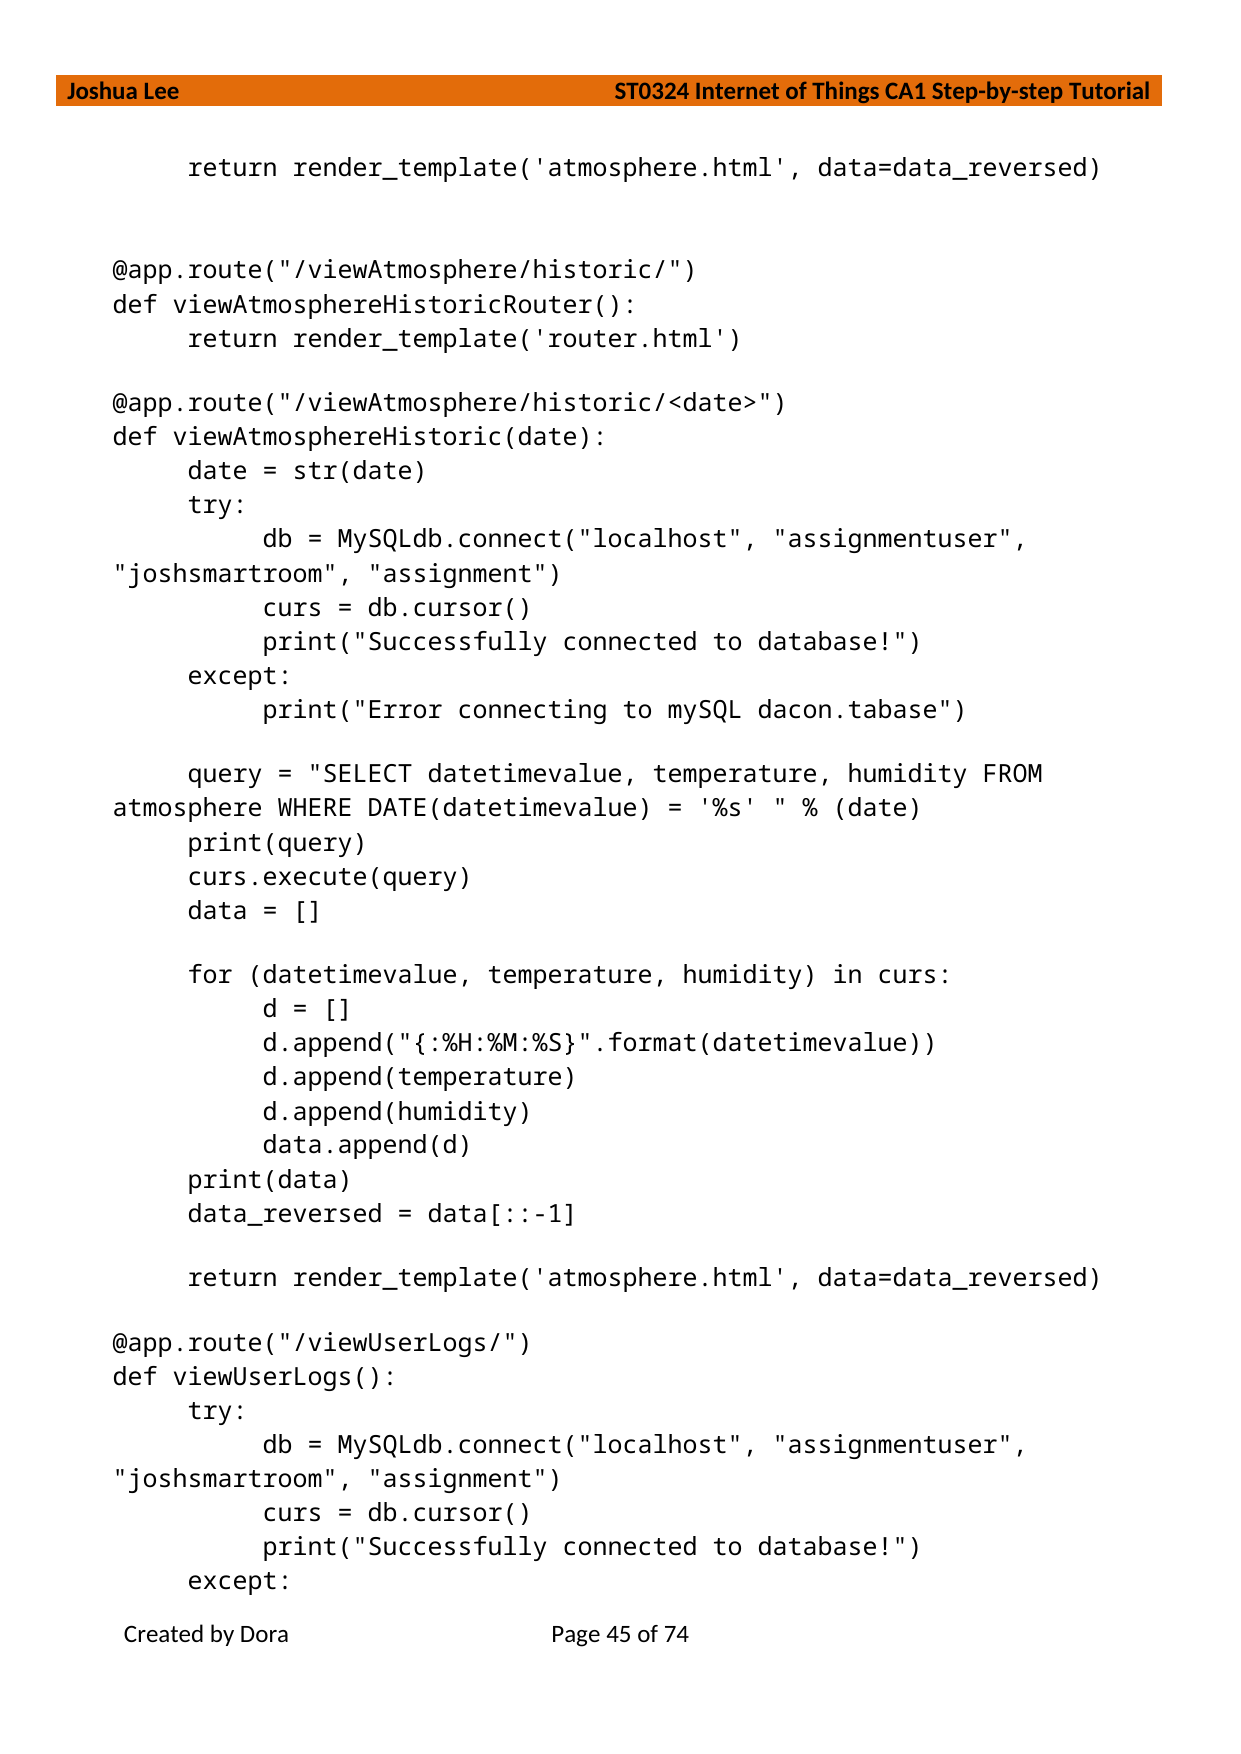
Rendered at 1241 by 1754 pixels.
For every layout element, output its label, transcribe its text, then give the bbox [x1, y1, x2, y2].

text try: [112, 487, 1128, 521]
text db = MySQLdb.connect("localhost", "assignmentuser", "joshsmartroom", "assignment") [112, 521, 1128, 589]
text return render_template('atmosphere.html', data=data_reversed) [112, 150, 1128, 184]
text print("Successfully connected to database!") [112, 623, 1128, 657]
text def viewUserLogs(): [112, 1358, 1128, 1393]
text query = "SELECT datetimevalue, temperature, humidity FROM atmosphere WHERE DATE(datetimevalue) = '%s' " % (date) [112, 756, 1128, 824]
text date = str(date) [112, 453, 1128, 487]
text d.append(temperature) [112, 1059, 1128, 1093]
text print("Successfully connected to database!") [112, 1529, 1128, 1563]
text def viewAtmosphereHistoricRouter(): [112, 286, 1128, 320]
text except: [112, 657, 1128, 691]
text curs.execute(query) [112, 858, 1128, 892]
text try: [112, 1393, 1128, 1427]
text return render_template('atmosphere.html', data=data_reversed) [112, 1260, 1128, 1294]
text d.append(humidity) [112, 1093, 1128, 1127]
text for (datetimevalue, temperature, humidity) in curs: [112, 957, 1128, 991]
text db = MySQLdb.connect("localhost", "assignmentuser", "joshsmartroom", "assignment") [112, 1427, 1128, 1495]
text print(query) [112, 824, 1128, 858]
text @app.route("/viewAtmosphere/historic/") [112, 252, 1128, 286]
text curs = db.cursor() [112, 589, 1128, 623]
text data_reversed = data[::-1] [112, 1195, 1128, 1229]
text data.append(d) [112, 1127, 1128, 1161]
text data = [] [112, 892, 1128, 926]
text print(data) [112, 1161, 1128, 1195]
text return render_template('router.html') [112, 320, 1128, 354]
text @app.route("/viewUserLogs/") [112, 1324, 1128, 1358]
text curs = db.cursor() [112, 1495, 1128, 1529]
text except: [112, 1563, 1128, 1597]
text d.append("{:%H:%M:%S}".format(datetimevalue)) [112, 1025, 1128, 1059]
text print("Error connecting to mySQL dacon.tabase") [112, 691, 1128, 726]
text d = [] [112, 991, 1128, 1025]
text @app.route("/viewAtmosphere/historic/<date>") [112, 385, 1128, 419]
text def viewAtmosphereHistoric(date): [112, 419, 1128, 453]
